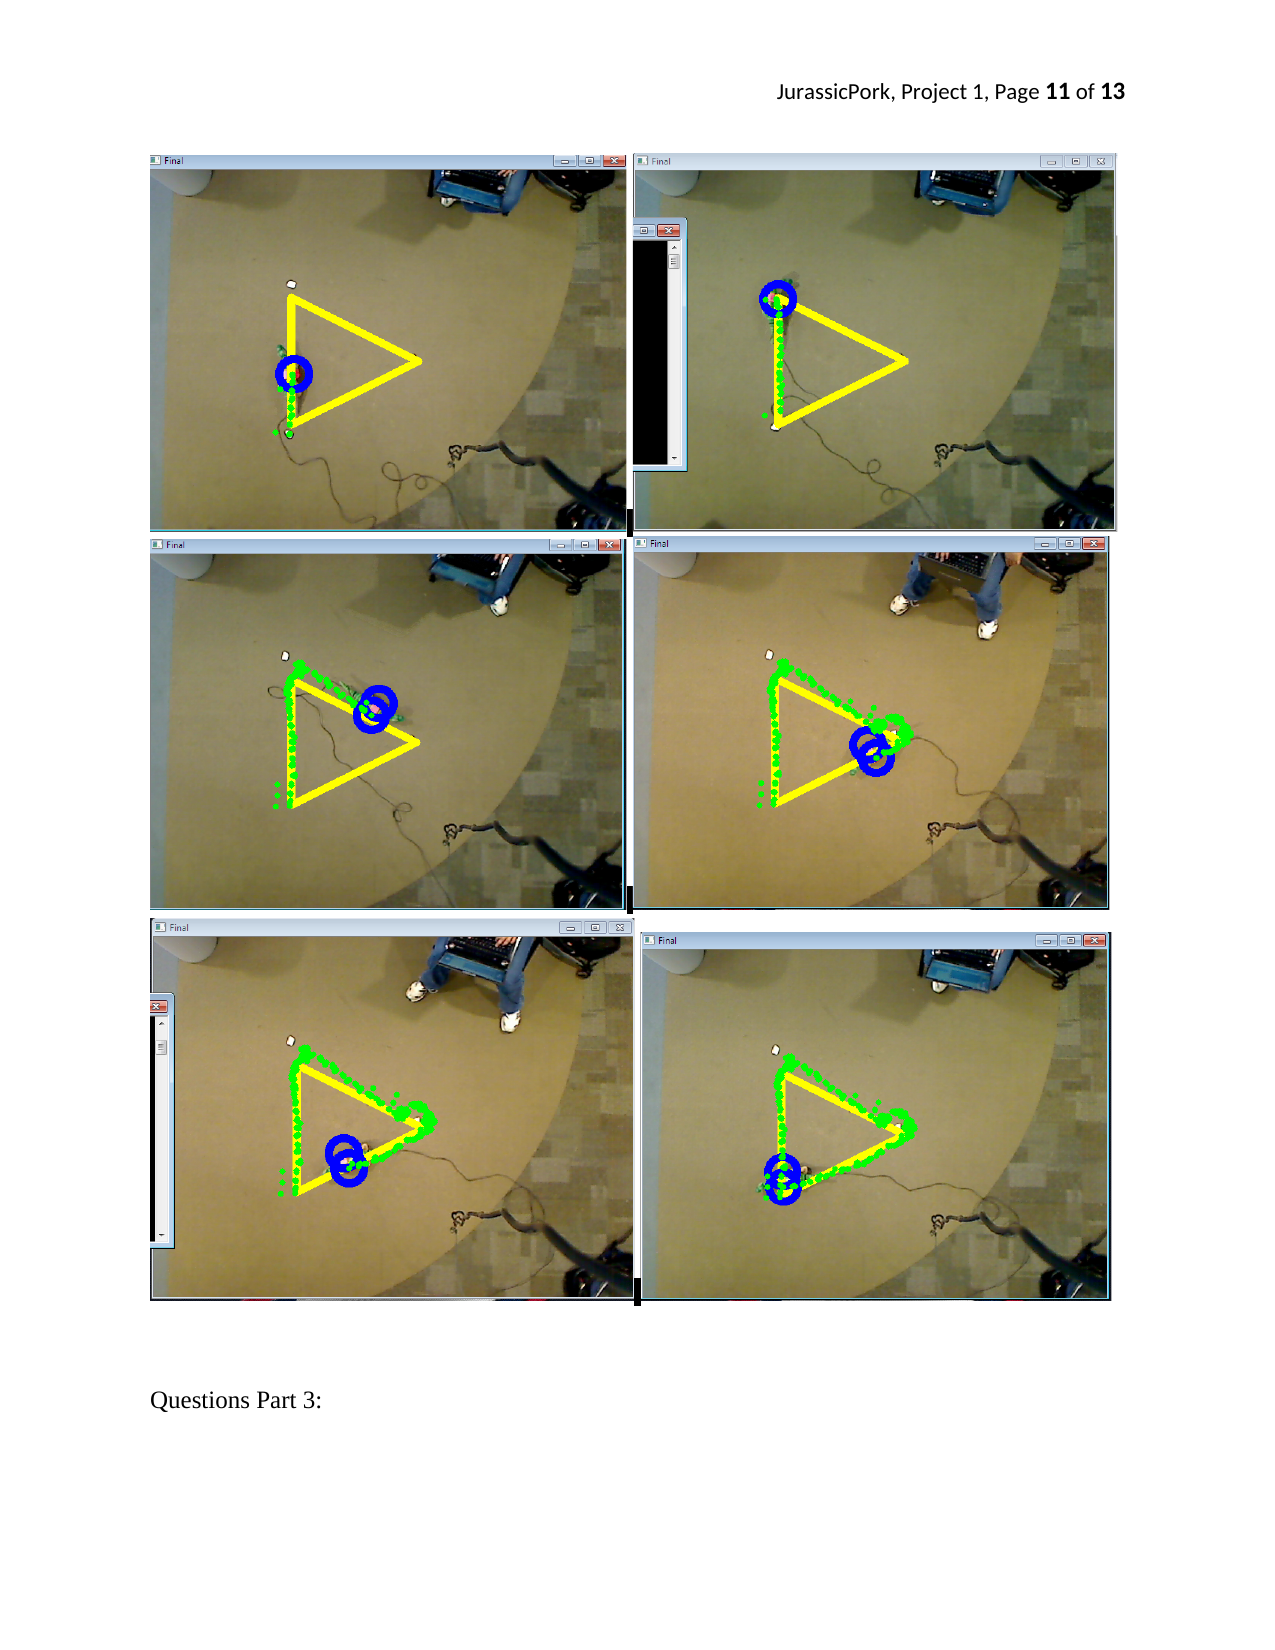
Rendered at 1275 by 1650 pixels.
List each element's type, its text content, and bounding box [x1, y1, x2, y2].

text Questions Part 3: [150, 1385, 1125, 1414]
picture [632, 536, 1110, 910]
picture [150, 155, 627, 532]
picture [150, 918, 635, 1301]
picture [150, 539, 627, 910]
picture [640, 932, 1112, 1301]
picture [632, 153, 1118, 532]
